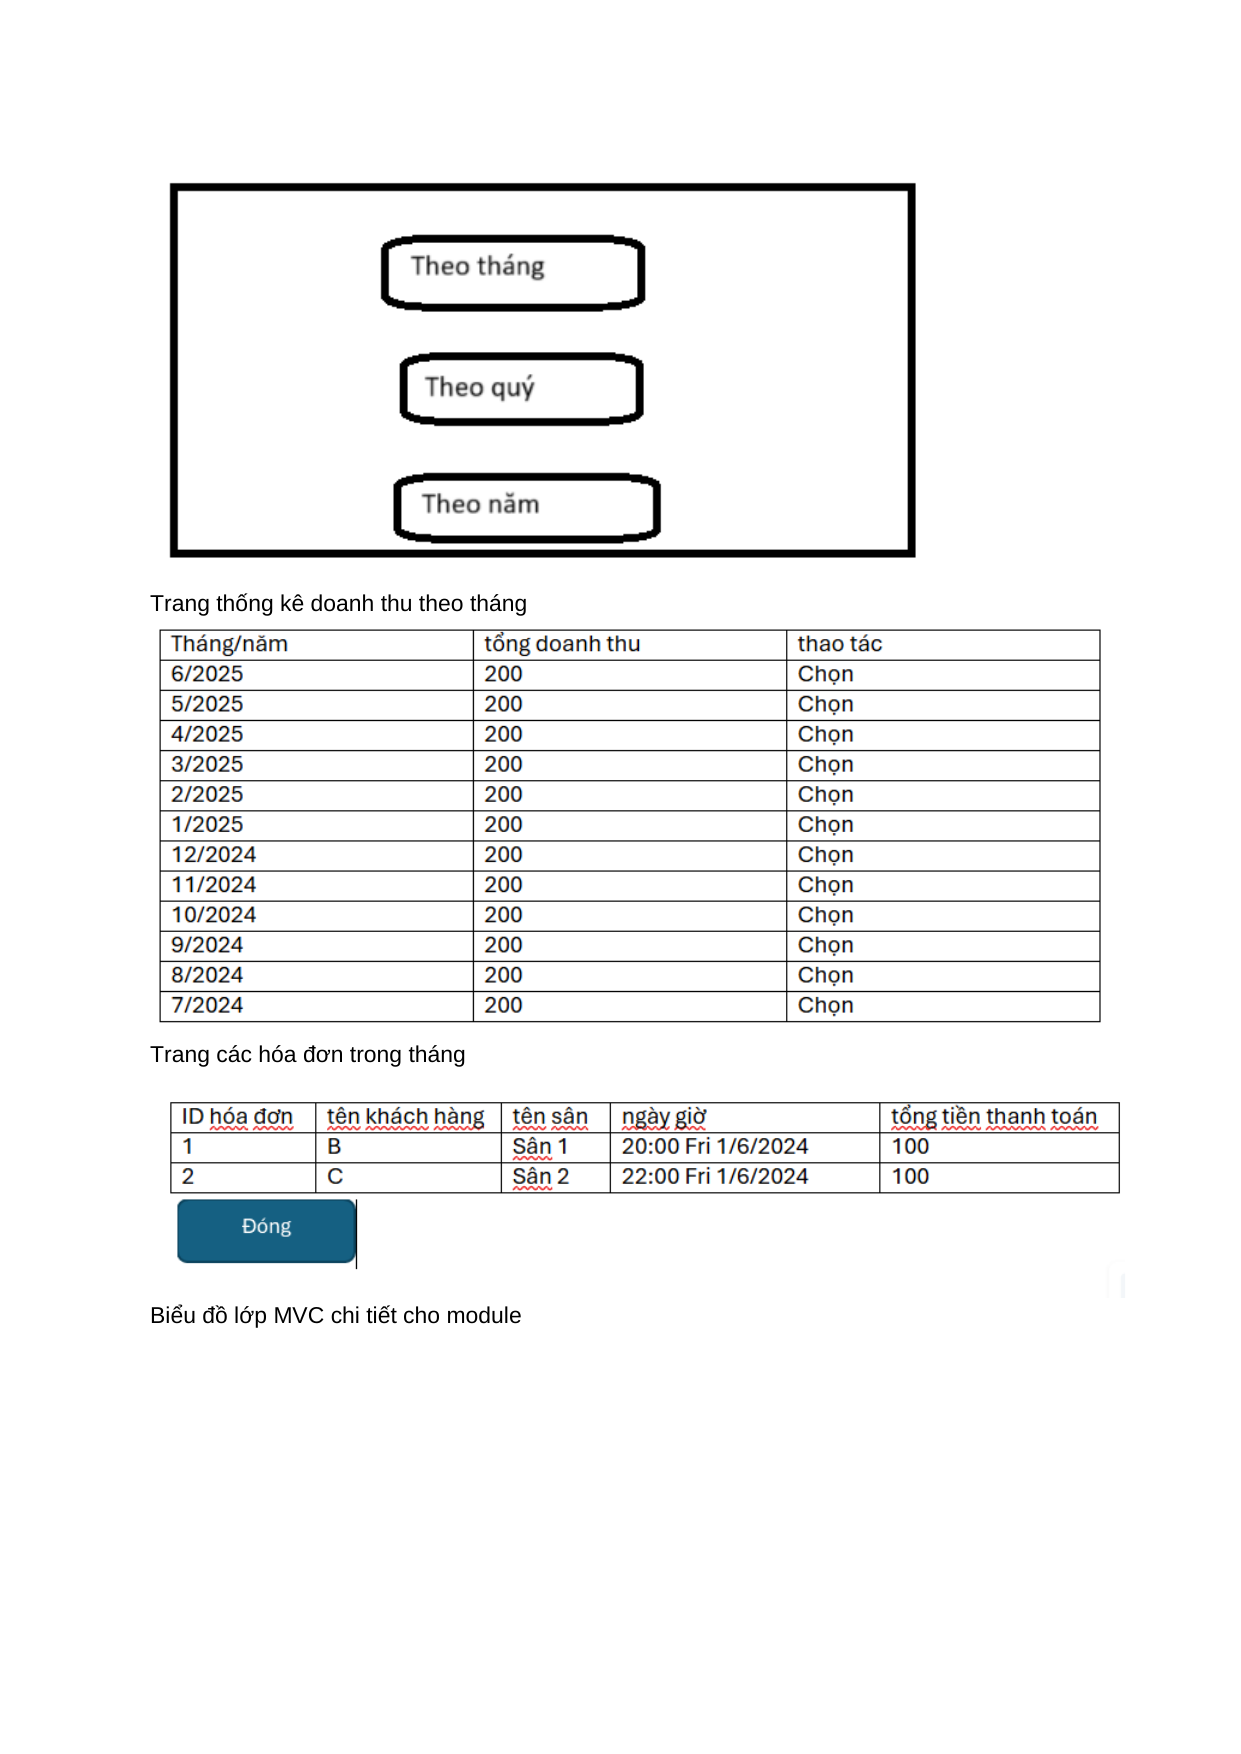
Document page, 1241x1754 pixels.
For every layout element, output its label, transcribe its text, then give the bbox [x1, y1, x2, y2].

text Trang thống kê doanh thu theo tháng [150, 590, 1090, 616]
picture [150, 150, 944, 586]
picture [150, 1071, 1125, 1298]
picture [150, 620, 1125, 1038]
text Trang các hóa đơn trong tháng [150, 1038, 1090, 1067]
text Biểu đồ lớp MVC chi tiết cho module [150, 1298, 1090, 1328]
